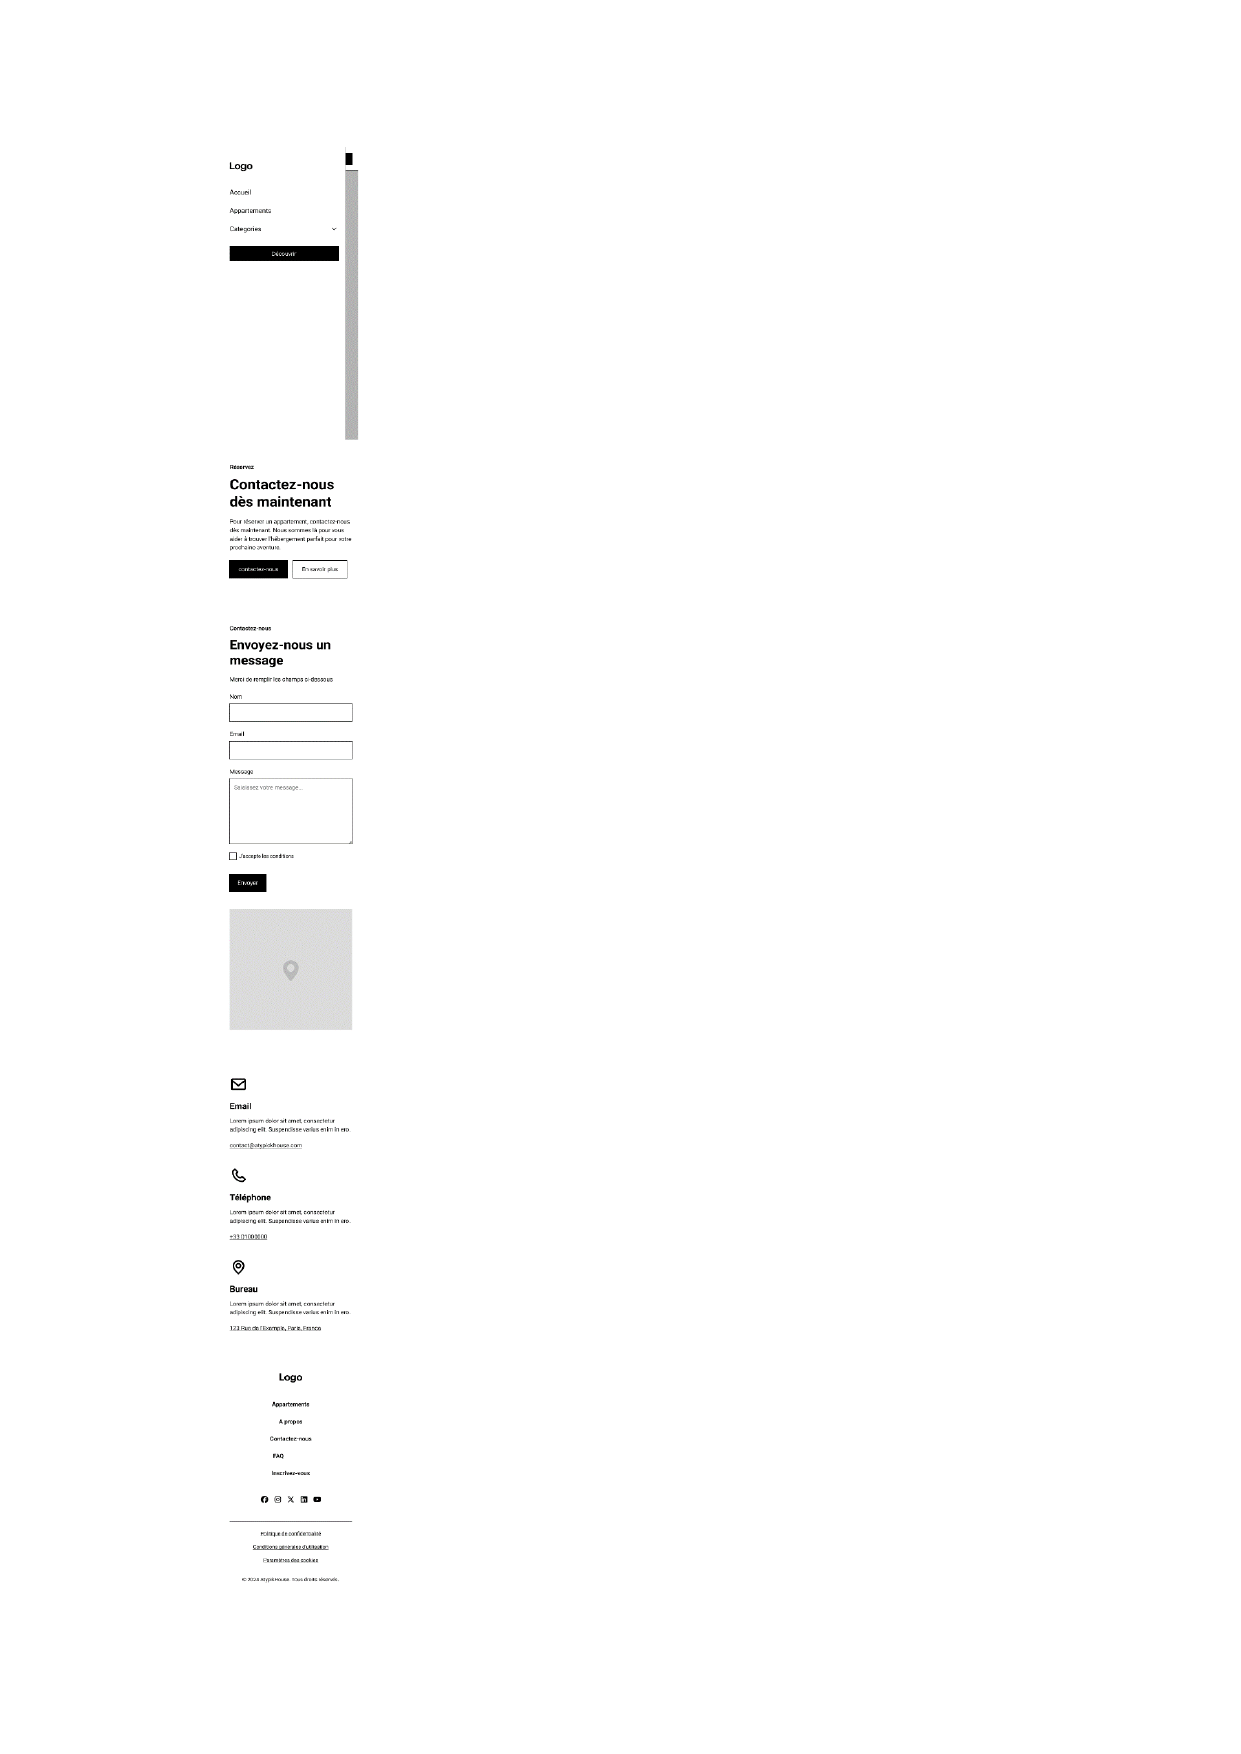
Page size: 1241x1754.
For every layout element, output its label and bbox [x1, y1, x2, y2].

picture [222, 147, 359, 1606]
